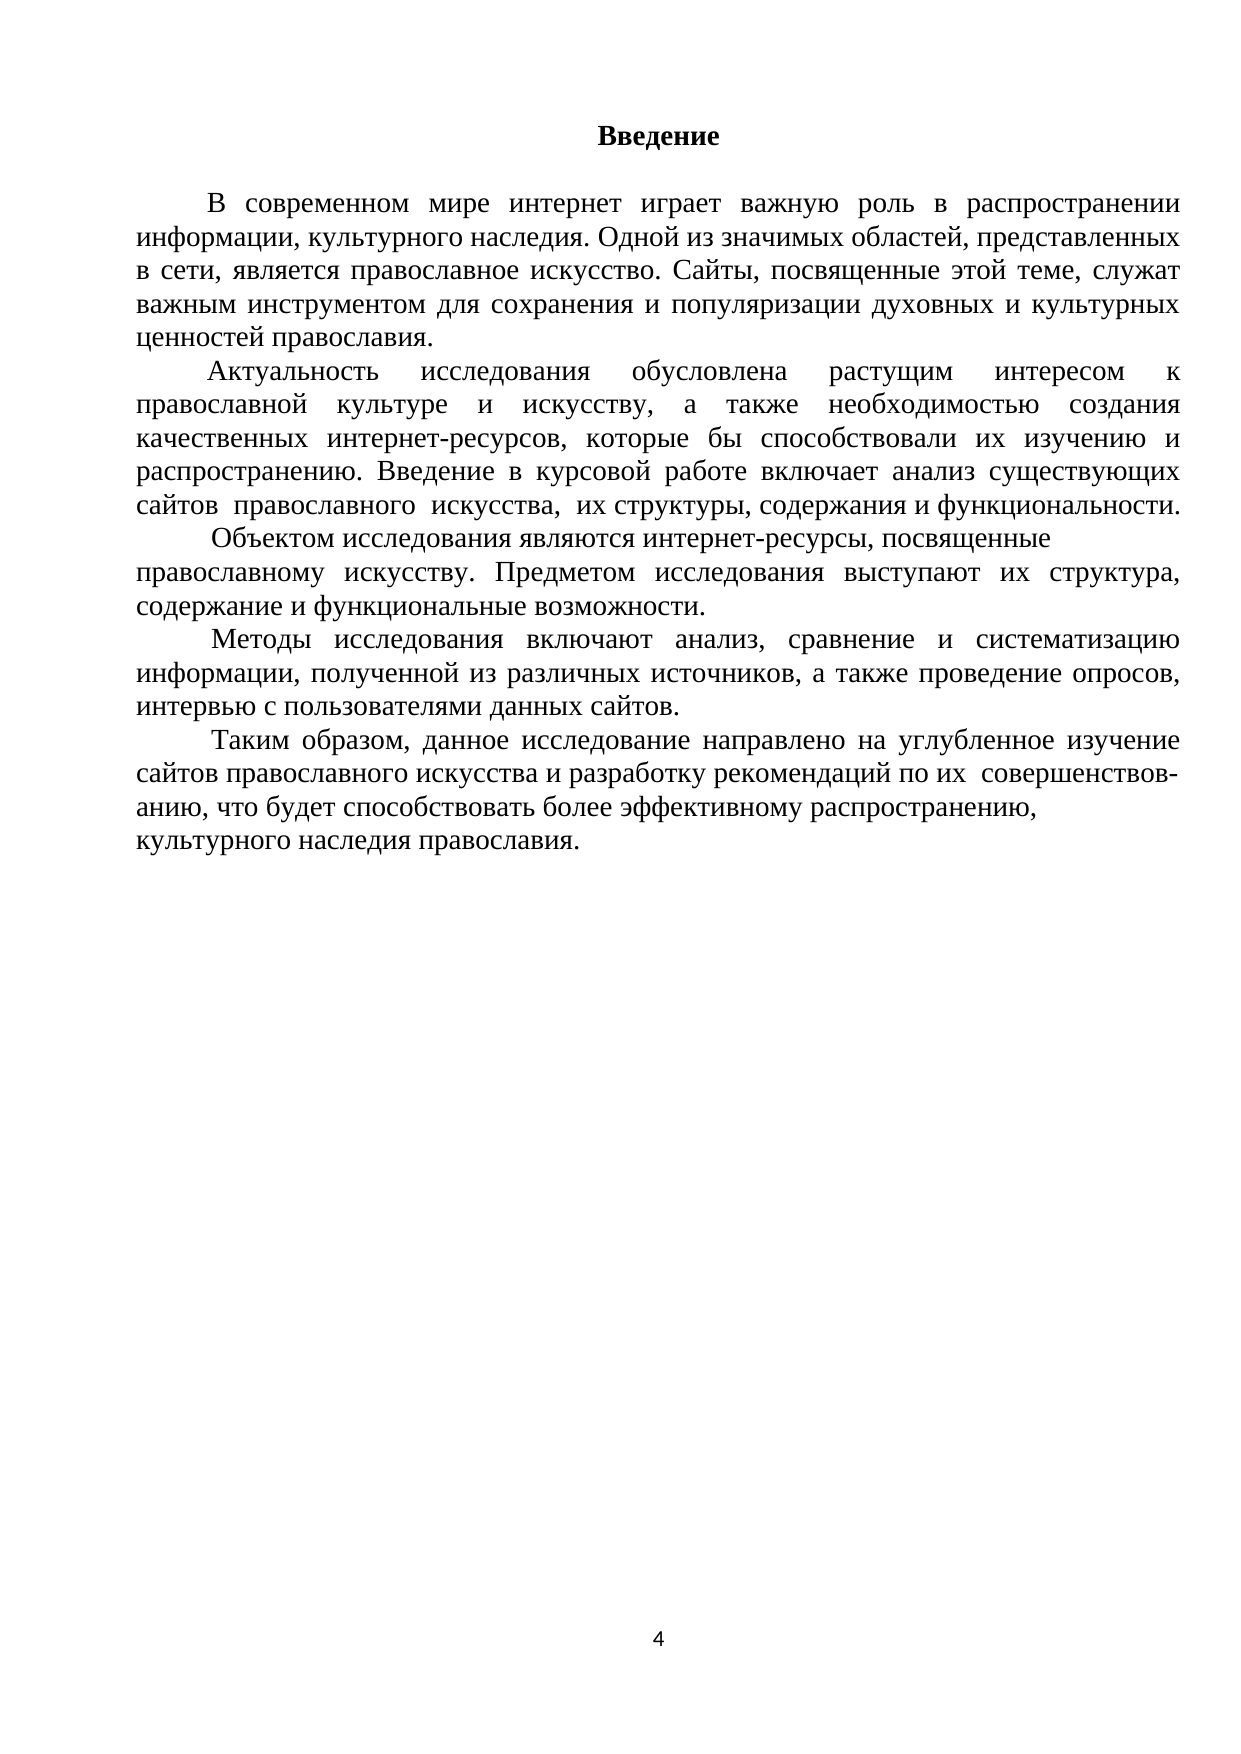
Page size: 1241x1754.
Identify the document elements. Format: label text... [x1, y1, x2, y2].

text Актуальность исследования обусловлена растущим интересом к православной культуре и искусству, а также необходимостью создания качественных интернет-ресурсов, которые бы способствовали их изучению и распространению. Введение в курсовой работе включает анализ существующих сайтов православного искусства, их структуры, содержания и функциональности. Объектом исследования являются интернет-ресурсы, посвященные православному искусству. Предметом исследования выступают их структура, содержание и функциональные возможности. Методы исследования включают анализ, сравнение и систематизацию информации, полученной из различных источников, а также проведение опросов, интервью с пользователями данных сайтов. Таким образом, данное исследование направлено на углубленное изучение сайтов православного искусства и разработку рекомендаций по их совершенствов-анию, что будет способствовать более эффективному распространению, культурного наследия православия. [136, 353, 1181, 856]
text В современном мире интернет играет важную роль в распространении информации, культурного наследия. Одной из значимых областей, представленных в сети, является православное искусство. Сайты, посвященные этой теме, служат важным инструментом для сохранения и популяризации духовных и культурных ценностей православия. [136, 185, 1181, 353]
subtitle Введение [136, 118, 1181, 152]
